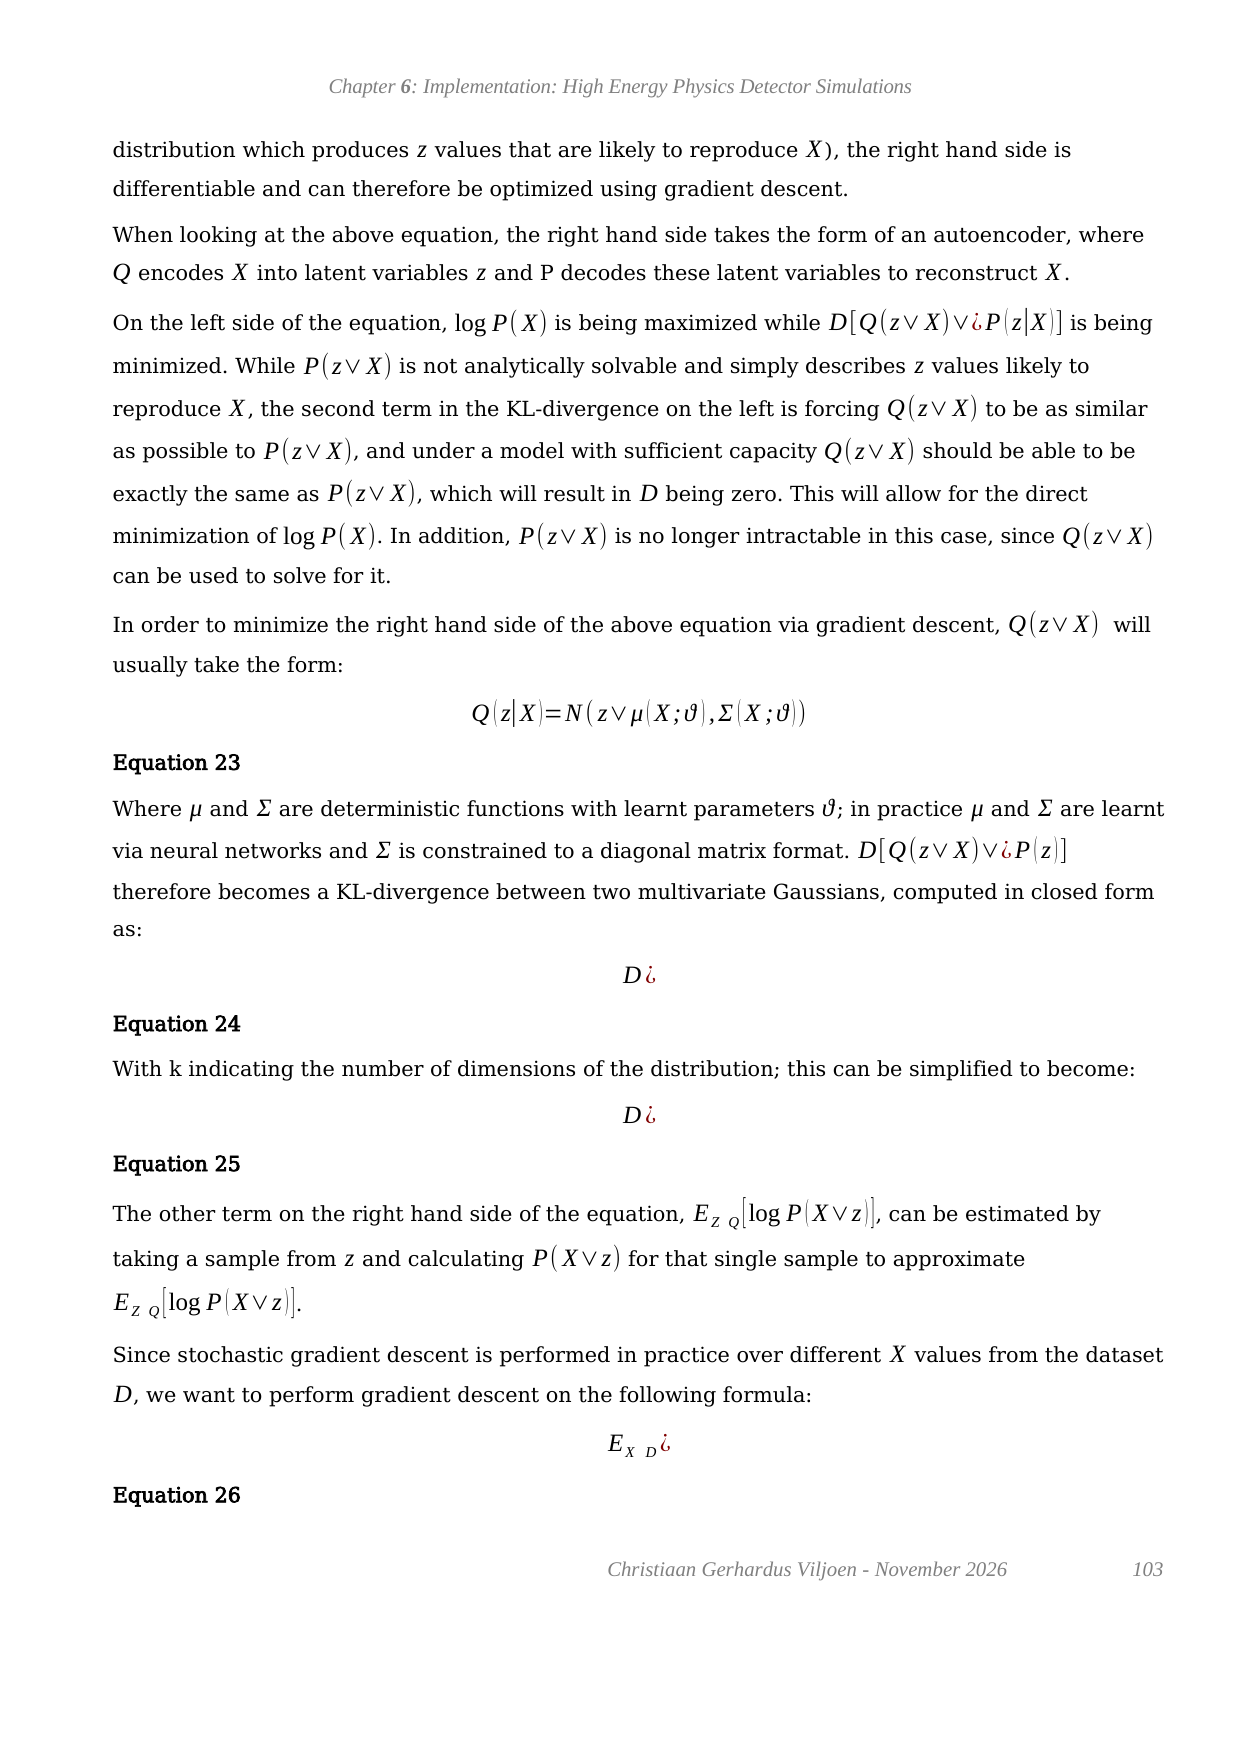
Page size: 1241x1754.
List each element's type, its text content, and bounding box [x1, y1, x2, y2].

text Equation 26 [112, 1482, 1165, 1507]
text On the left side of the equation, is being maximized while is being minimized. While is not analytically solvable and simply describes values likely to reproduce , the second term in the KL-divergence on the left is forcing to be as similar as possible to , and under a model with sufficient capacity should be able to be exactly the same as , which will result in being zero. This will allow for the direct minimization of . In addition, is no longer intractable in this case, since can be used to solve for it. [112, 307, 1165, 588]
text The other term on the right hand side of the equation, , can be estimated by taking a sample from and calculating for that single sample to approximate . [112, 1196, 1165, 1320]
text Where and are deterministic functions with learnt parameters ; in practice and are learnt via neural networks and is constrained to a diagonal matrix format. therefore becomes a KL-divergence between two multivariate Gaussians, computed in closed form as: [112, 795, 1165, 941]
text Equation 25 [112, 1150, 1165, 1175]
text Equation 24 [112, 1010, 1165, 1035]
text In order to minimize the right hand side of the above equation via gradient descent, will usually take the form: [112, 609, 1165, 677]
text With k indicating the number of dimensions of the distribution; this can be simplified to become: [112, 1056, 1165, 1081]
text When looking at the above equation, the right hand side takes the form of an autoencoder, where encodes into latent variables and P decodes these latent variables to reconstruct . [112, 221, 1165, 286]
text Equation 23 [112, 749, 1165, 774]
text Since stochastic gradient descent is performed in practice over different values from the dataset , we want to perform gradient descent on the following formula: [112, 1341, 1165, 1408]
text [112, 135, 1165, 201]
